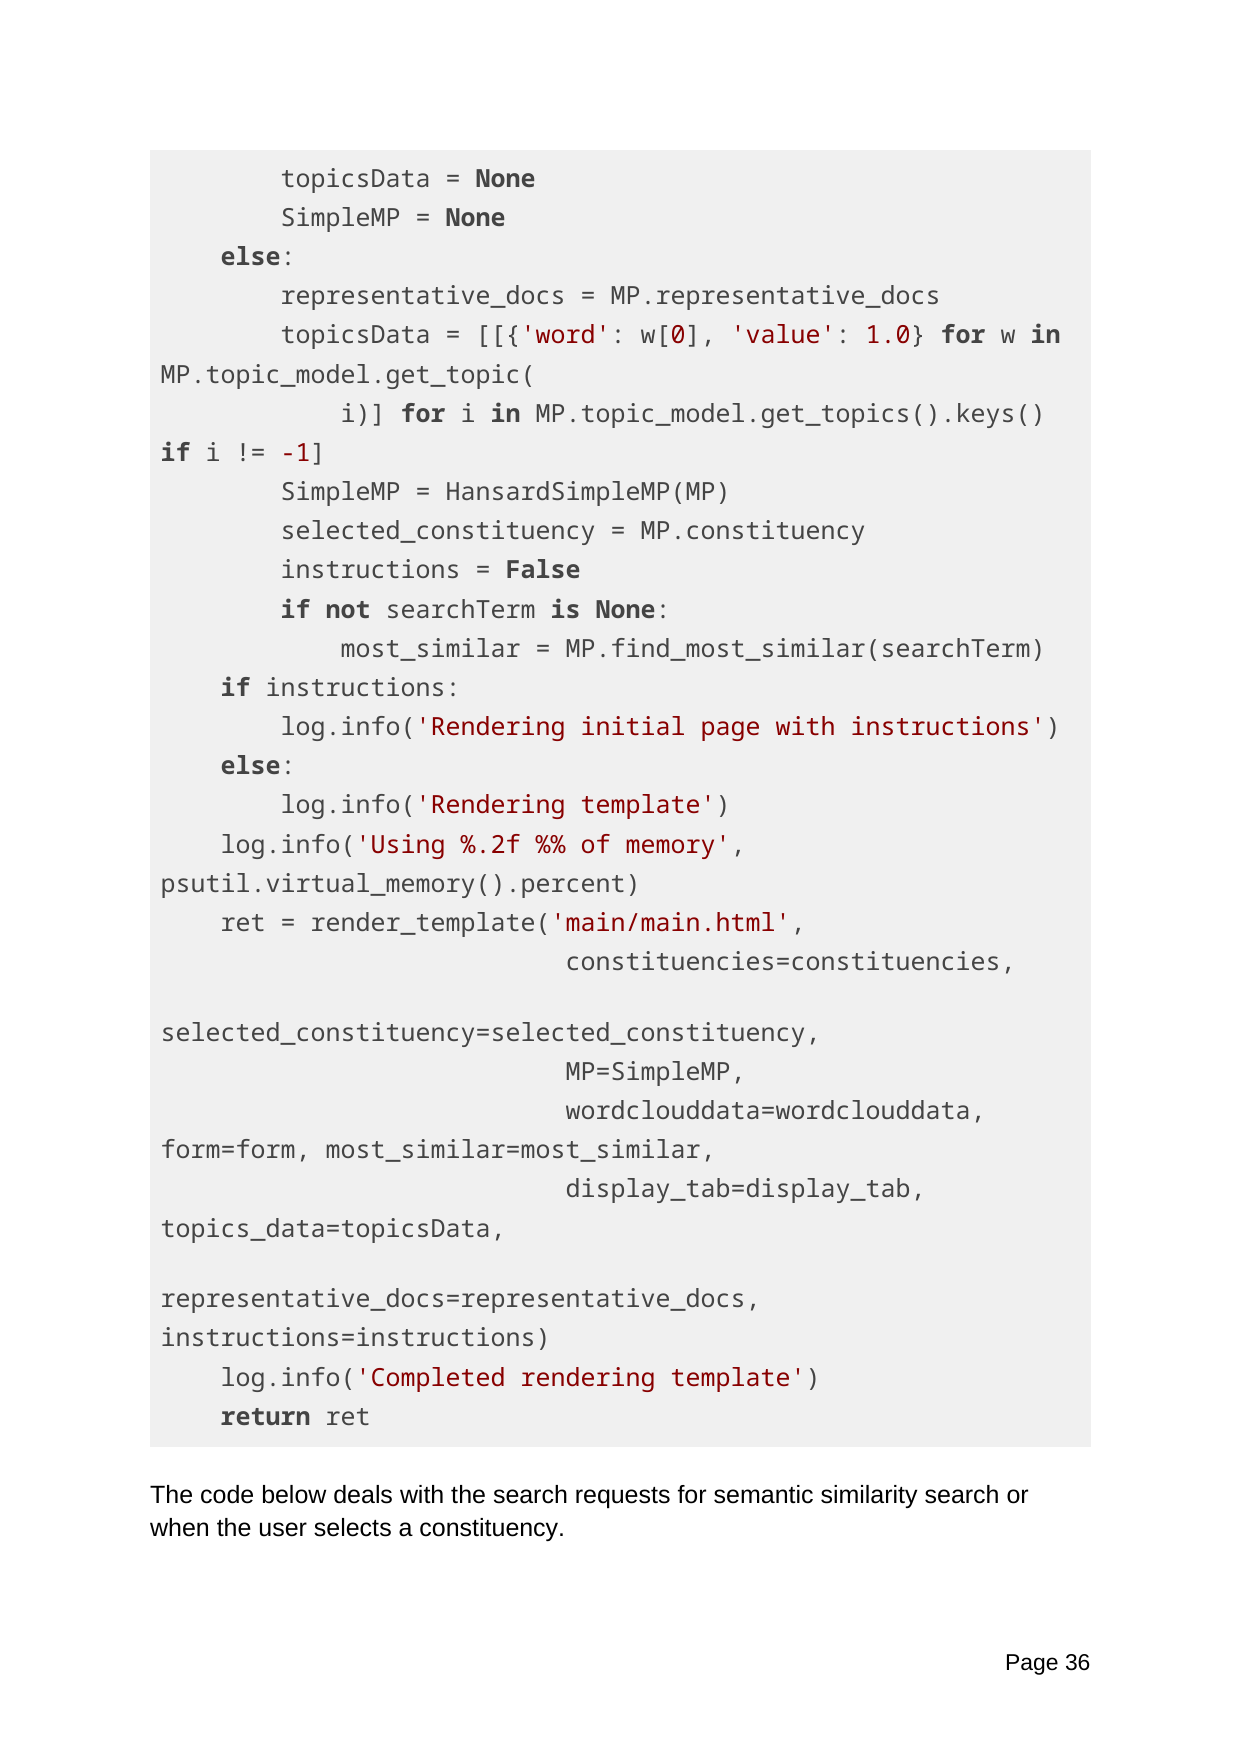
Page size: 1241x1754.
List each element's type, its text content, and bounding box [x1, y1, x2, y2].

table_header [150, 150, 1091, 1447]
text The code below deals with the search requests for semantic similarity search or when the user selects a constituency. [150, 1480, 1090, 1541]
